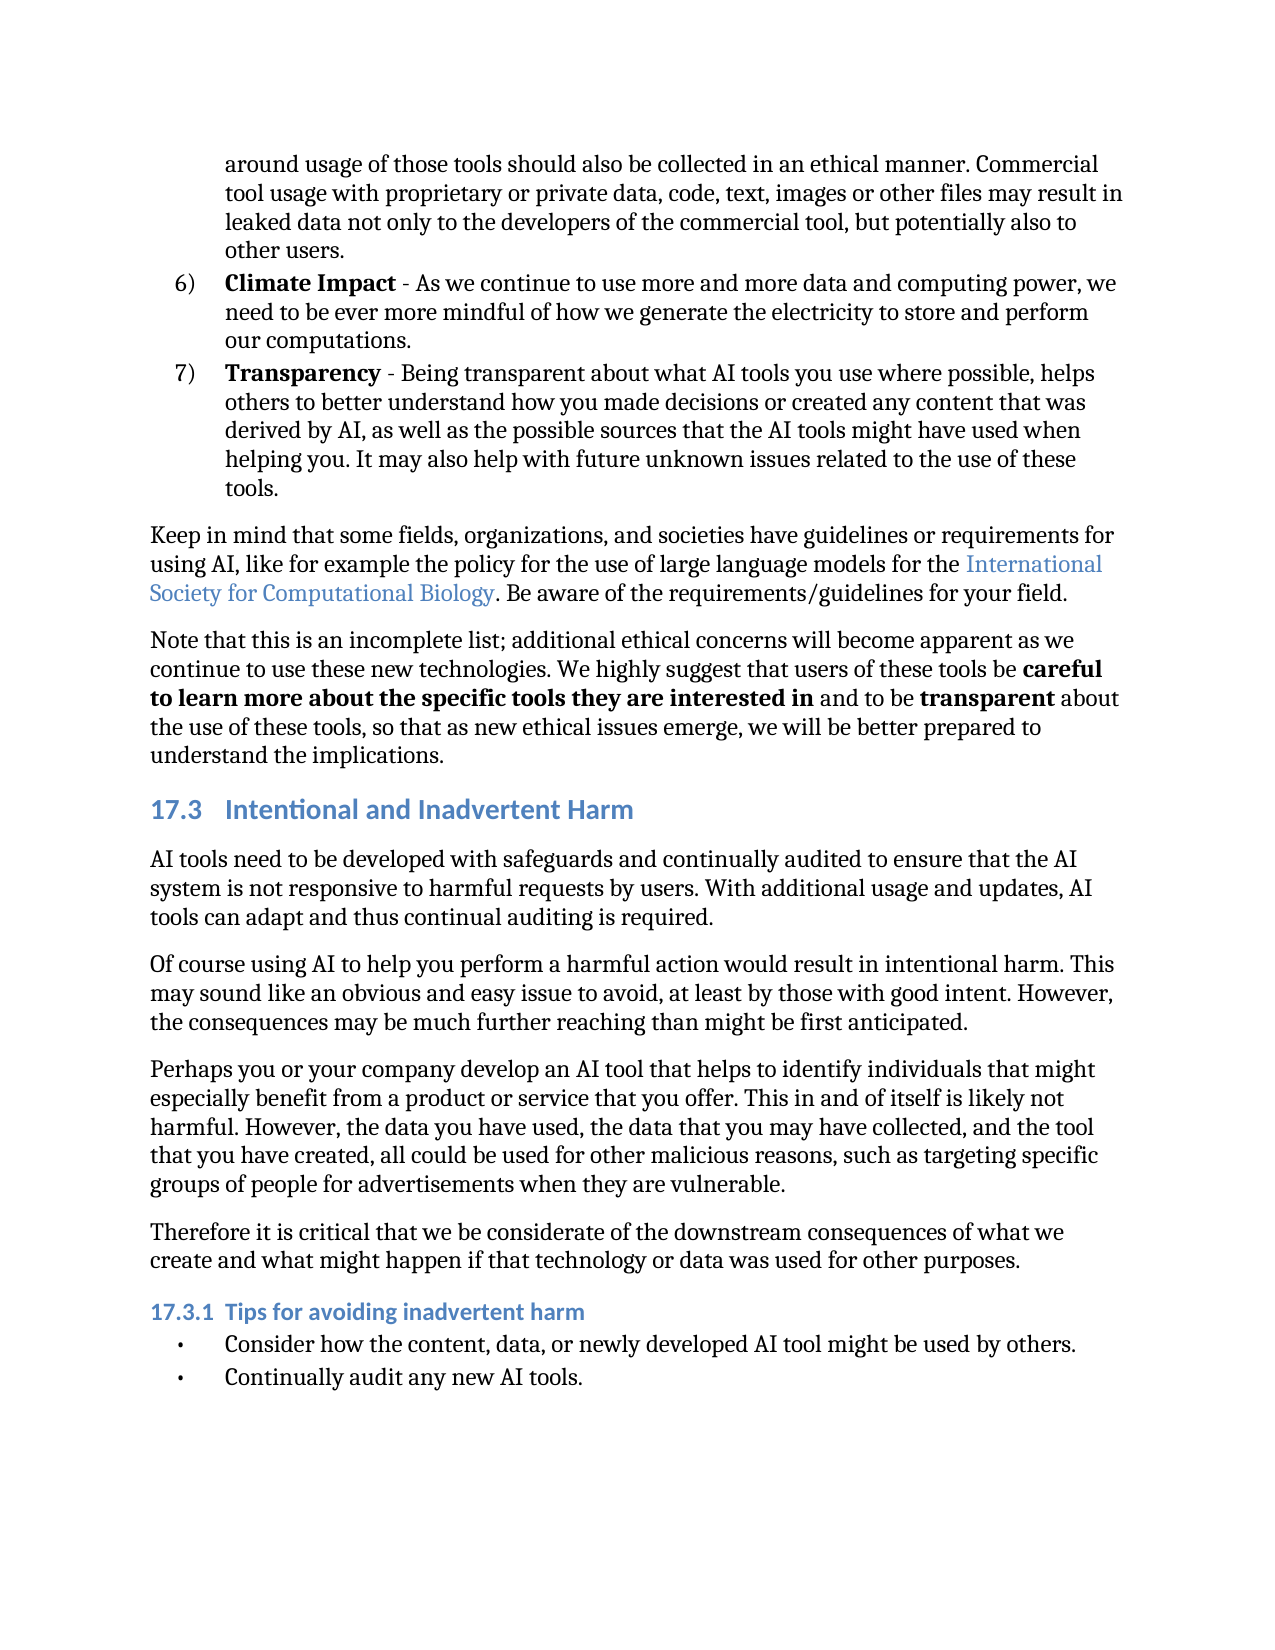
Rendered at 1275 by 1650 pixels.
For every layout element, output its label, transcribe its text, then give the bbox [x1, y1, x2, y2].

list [175, 150, 1125, 265]
subtitle 17.3.1 Tips for avoiding inadvertent harm [150, 1296, 1125, 1327]
text AI tools need to be developed with safeguards and continually audited to ensure that the AI system is not responsive to harmful requests by users. With additional usage and updates, AI tools can adapt and thus continual auditing is required. [150, 845, 1125, 931]
text Keep in mind that some fields, organizations, and societies have guidelines or requirements for using AI, like for example the policy for the use of large language models for the International Society for Computational Biology. Be aware of the requirements/guidelines for your field. [150, 521, 1125, 607]
text Perhaps you or your company develop an AI tool that helps to identify individuals that might especially benefit from a product or service that you offer. This in and of itself is likely not harmful. However, the data you have used, the data that you may have collected, and the tool that you have created, all could be used for other malicious reasons, such as targeting specific groups of people for advertisements when they are vulnerable. [150, 1055, 1125, 1199]
text Therefore it is critical that we be considerate of the downstream consequences of what we create and what might happen if that technology or data was used for other purposes. [150, 1218, 1125, 1275]
list Continually audit any new AI tools. [175, 1363, 1125, 1392]
subtitle 17.3 Intentional and Inadvertent Harm [150, 791, 1125, 826]
list Transparency - Being transparent about what AI tools you use where possible, helps others to better understand how you made decisions or created any content that was derived by AI, as well as the possible sources that the AI tools might have used when helping you. It may also help with future unknown issues related to the use of these tools. [175, 359, 1125, 502]
list Climate Impact - As we continue to use more and more data and computing power, we need to be ever more mindful of how we generate the electricity to store and perform our computations. [175, 269, 1125, 355]
text Note that this is an incomplete list; additional ethical concerns will become apparent as we continue to use these new technologies. We highly suggest that users of these tools be careful to learn more about the specific tools they are interested in and to be transparent about the use of these tools, so that as new ethical issues emerge, we will be better prepared to understand the implications. [150, 626, 1125, 770]
text Of course using AI to help you perform a harmful action would result in intentional harm. This may sound like an obvious and easy issue to avoid, at least by those with good intent. However, the consequences may be much further reaching than might be first anticipated. [150, 950, 1125, 1036]
list Consider how the content, data, or newly developed AI tool might be used by others. [175, 1330, 1125, 1359]
